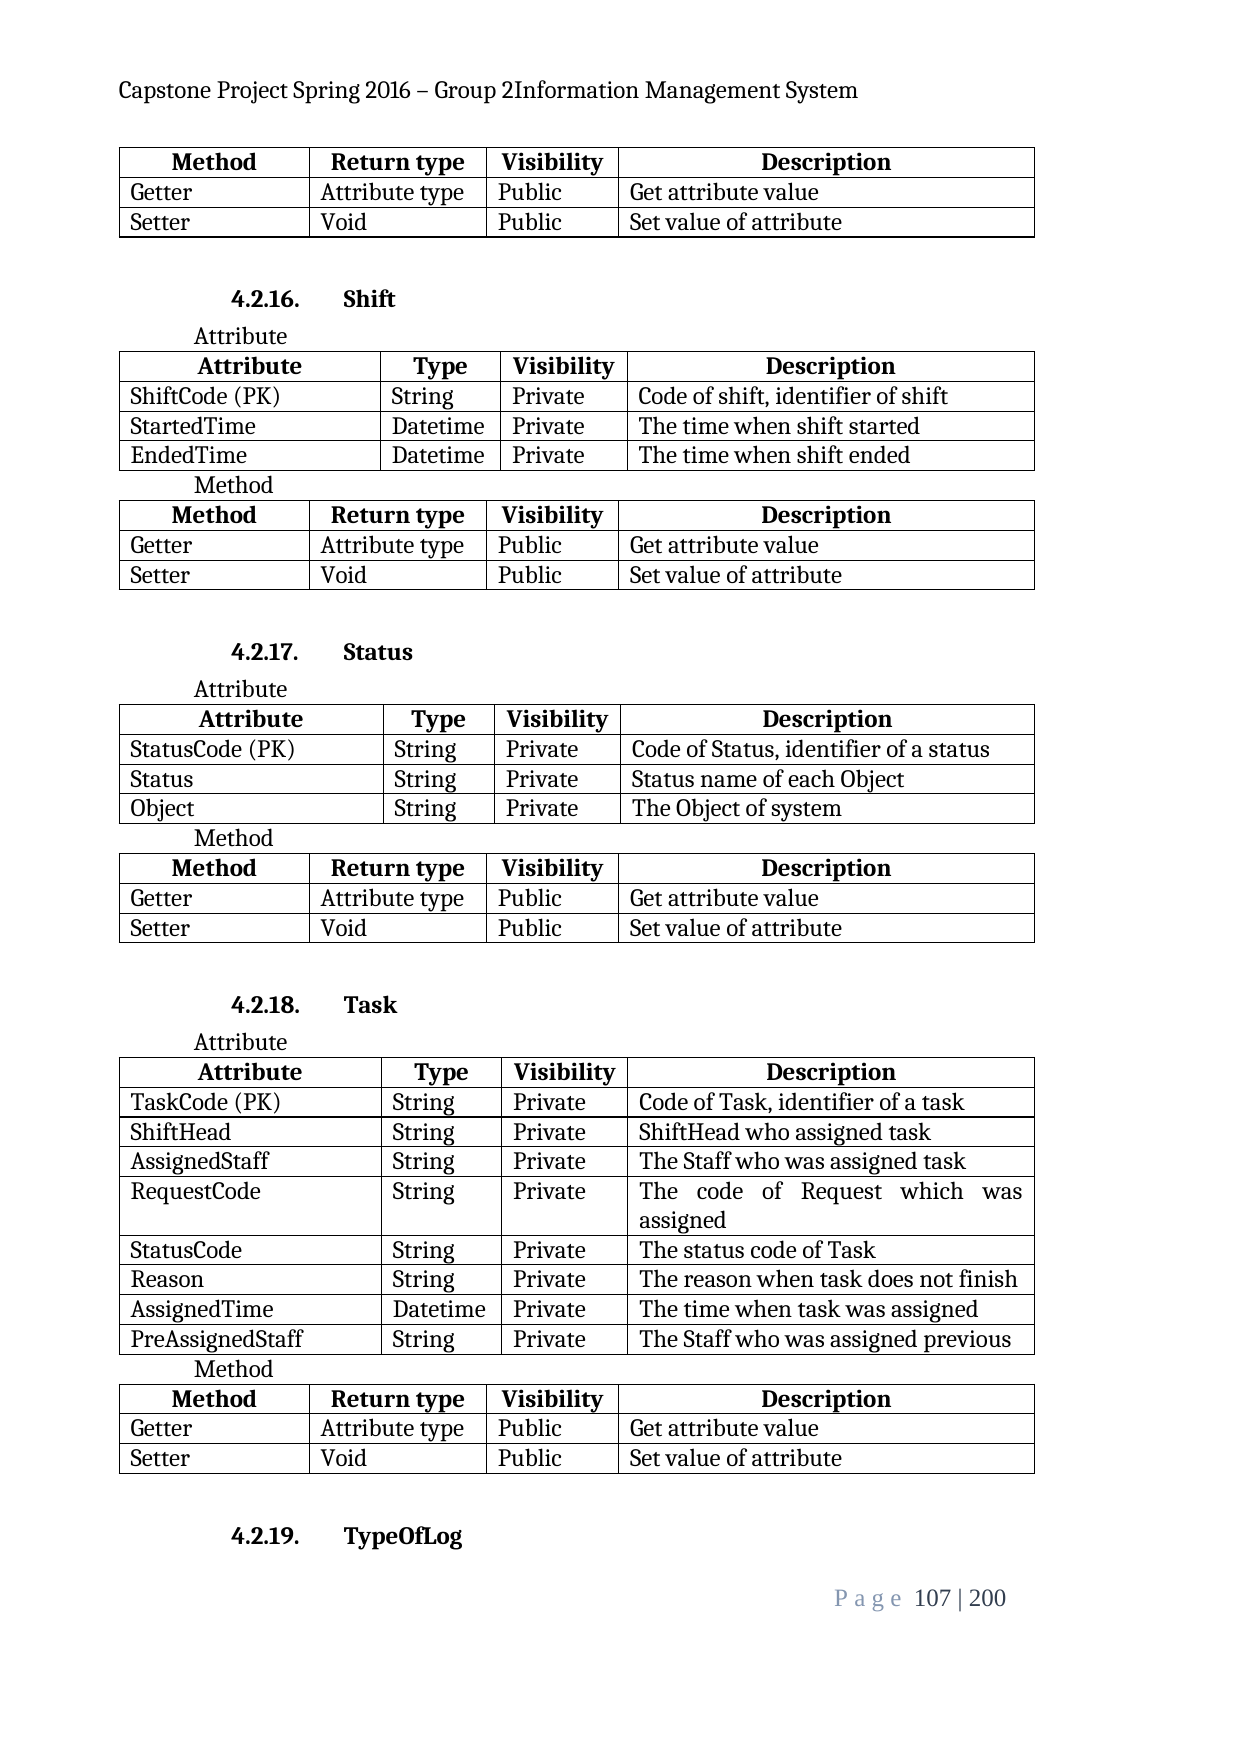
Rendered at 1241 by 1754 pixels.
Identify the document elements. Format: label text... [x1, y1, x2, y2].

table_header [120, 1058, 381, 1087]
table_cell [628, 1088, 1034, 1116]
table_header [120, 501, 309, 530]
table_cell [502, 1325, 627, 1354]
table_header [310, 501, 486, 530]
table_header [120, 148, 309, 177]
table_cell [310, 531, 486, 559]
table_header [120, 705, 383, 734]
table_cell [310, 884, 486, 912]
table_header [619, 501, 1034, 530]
text Attribute [118, 1028, 1033, 1057]
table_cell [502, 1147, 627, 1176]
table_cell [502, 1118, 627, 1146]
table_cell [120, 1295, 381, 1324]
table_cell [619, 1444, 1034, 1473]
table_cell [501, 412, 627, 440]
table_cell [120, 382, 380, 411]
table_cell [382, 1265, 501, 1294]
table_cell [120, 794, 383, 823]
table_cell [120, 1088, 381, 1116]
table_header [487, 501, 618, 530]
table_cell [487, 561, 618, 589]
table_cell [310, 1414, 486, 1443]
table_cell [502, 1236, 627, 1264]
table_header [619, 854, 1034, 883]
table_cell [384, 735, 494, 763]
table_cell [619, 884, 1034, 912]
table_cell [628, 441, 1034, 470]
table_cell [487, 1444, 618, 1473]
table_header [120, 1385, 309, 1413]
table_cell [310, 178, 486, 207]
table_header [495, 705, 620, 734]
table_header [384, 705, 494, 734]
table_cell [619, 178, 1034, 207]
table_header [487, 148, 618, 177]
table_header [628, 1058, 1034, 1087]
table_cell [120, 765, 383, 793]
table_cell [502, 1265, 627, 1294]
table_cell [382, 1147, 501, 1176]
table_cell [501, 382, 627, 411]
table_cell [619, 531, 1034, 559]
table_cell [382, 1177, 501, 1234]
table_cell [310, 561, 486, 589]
text Attribute [118, 675, 1033, 704]
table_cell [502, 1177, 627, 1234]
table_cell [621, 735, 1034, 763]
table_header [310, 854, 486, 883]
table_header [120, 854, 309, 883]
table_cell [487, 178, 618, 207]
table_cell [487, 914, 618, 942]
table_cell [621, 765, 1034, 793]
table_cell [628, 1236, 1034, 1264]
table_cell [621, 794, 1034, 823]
text Method [118, 1355, 1033, 1383]
subtitle Shift [231, 285, 1033, 314]
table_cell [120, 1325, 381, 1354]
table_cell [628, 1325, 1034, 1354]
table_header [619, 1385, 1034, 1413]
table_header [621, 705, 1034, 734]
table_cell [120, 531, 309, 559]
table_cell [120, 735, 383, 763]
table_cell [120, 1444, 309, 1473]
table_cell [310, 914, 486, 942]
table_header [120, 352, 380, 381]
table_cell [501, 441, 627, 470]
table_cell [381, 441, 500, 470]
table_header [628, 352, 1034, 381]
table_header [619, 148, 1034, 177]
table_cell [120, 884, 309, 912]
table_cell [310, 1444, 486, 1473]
text Method [118, 824, 1033, 853]
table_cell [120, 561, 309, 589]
text Method [118, 471, 1033, 500]
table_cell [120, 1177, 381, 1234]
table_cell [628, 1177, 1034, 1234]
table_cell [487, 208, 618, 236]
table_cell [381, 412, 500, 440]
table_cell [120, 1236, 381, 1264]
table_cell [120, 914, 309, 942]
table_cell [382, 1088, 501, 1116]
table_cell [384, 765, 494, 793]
subtitle Task [231, 991, 1033, 1020]
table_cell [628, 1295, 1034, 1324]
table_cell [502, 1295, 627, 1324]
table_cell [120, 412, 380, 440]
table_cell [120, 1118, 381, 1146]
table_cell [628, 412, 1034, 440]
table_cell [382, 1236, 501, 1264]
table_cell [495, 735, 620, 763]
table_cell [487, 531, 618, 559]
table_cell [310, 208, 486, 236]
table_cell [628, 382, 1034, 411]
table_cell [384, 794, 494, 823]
subtitle Status [231, 638, 1033, 667]
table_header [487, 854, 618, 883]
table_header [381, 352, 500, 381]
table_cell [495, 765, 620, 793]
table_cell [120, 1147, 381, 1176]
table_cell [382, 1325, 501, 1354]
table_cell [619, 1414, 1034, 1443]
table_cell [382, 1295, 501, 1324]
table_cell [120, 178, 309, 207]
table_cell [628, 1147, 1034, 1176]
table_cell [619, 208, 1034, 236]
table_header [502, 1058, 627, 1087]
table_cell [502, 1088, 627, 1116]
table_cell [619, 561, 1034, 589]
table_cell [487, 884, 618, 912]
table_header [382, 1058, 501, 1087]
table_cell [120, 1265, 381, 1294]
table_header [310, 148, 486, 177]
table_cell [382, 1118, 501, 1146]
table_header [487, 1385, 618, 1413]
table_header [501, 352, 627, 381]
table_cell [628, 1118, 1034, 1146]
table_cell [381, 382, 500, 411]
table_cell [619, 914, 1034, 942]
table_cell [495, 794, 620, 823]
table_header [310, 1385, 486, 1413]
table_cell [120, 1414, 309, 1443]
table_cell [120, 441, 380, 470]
subtitle TypeOfLog [231, 1522, 1033, 1550]
text Attribute [118, 322, 1033, 351]
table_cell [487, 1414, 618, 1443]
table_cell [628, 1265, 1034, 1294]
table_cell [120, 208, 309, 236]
